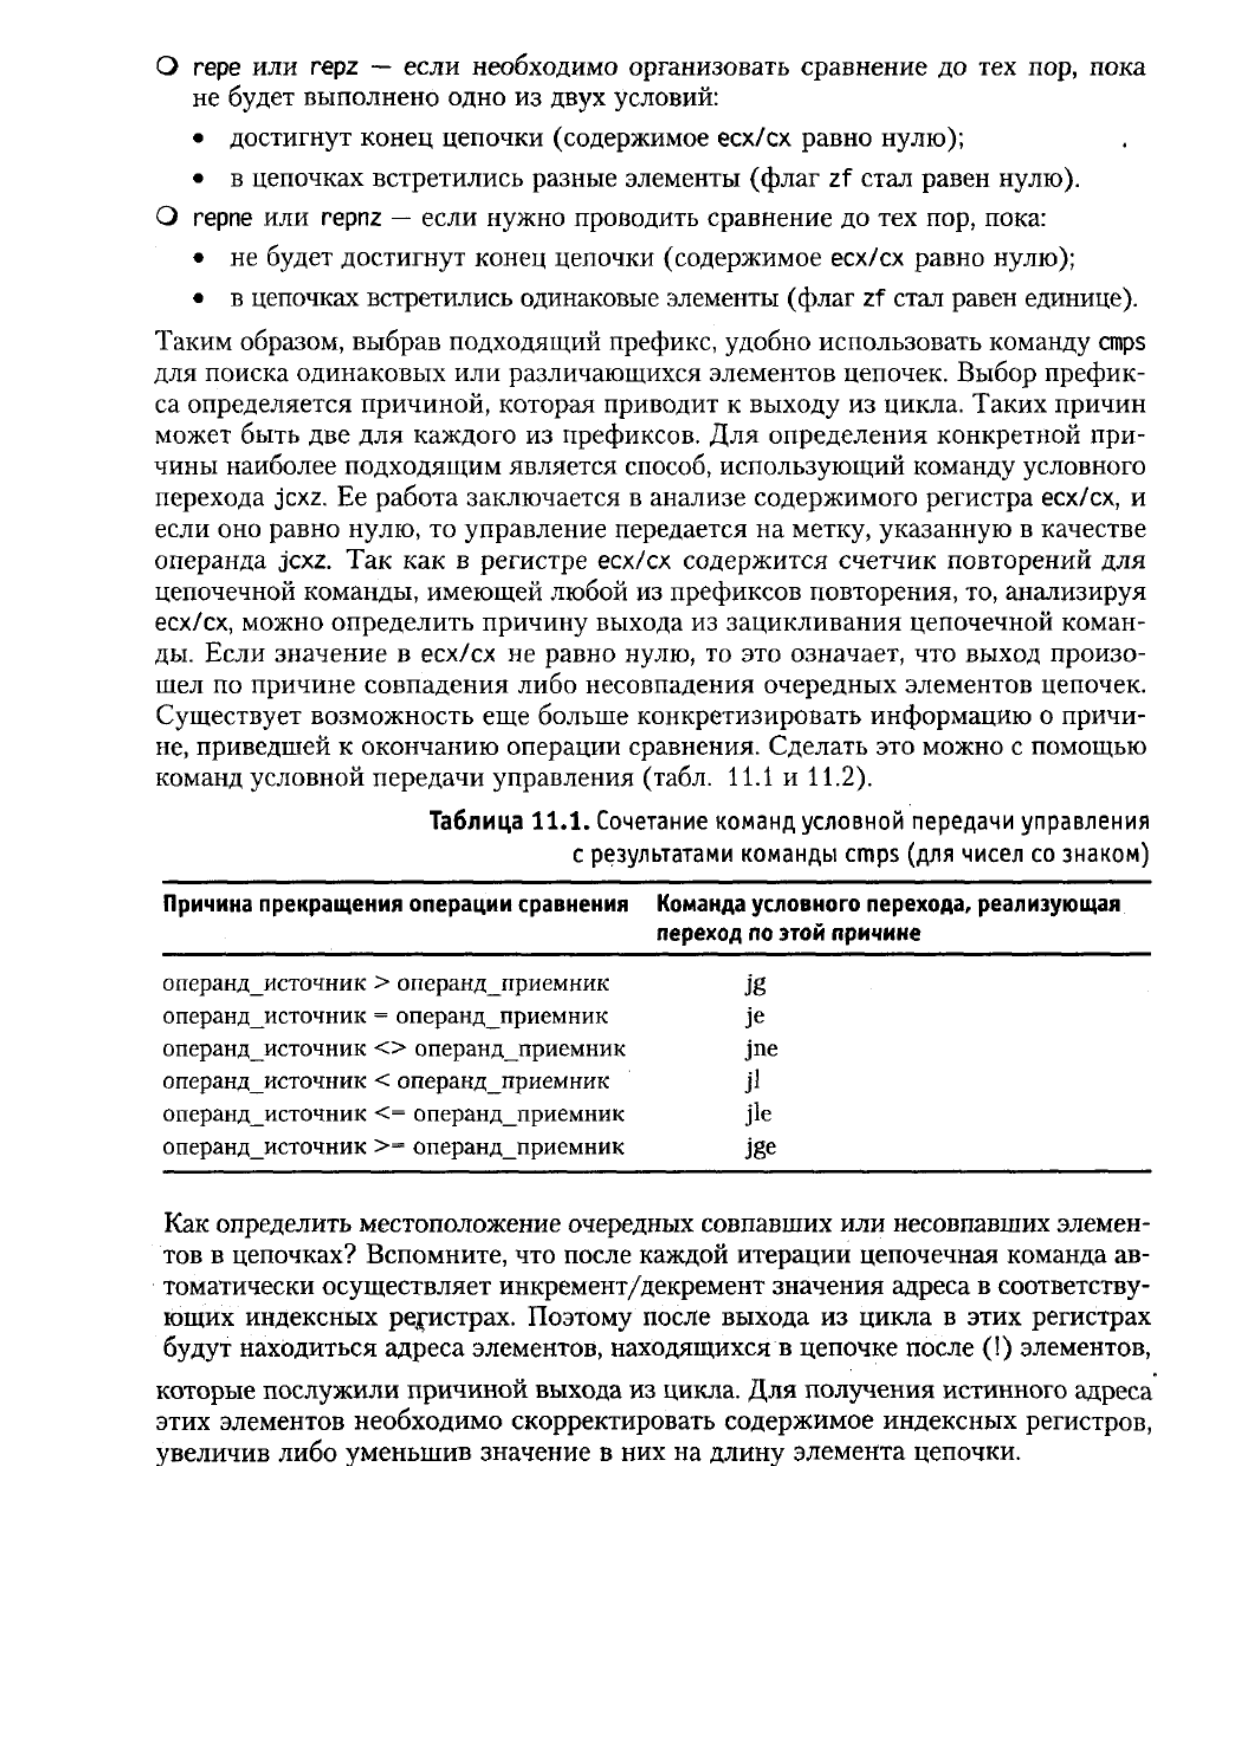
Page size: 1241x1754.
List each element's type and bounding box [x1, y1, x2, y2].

picture [147, 797, 1157, 1365]
picture [147, 44, 1157, 794]
picture [147, 1368, 1157, 1466]
